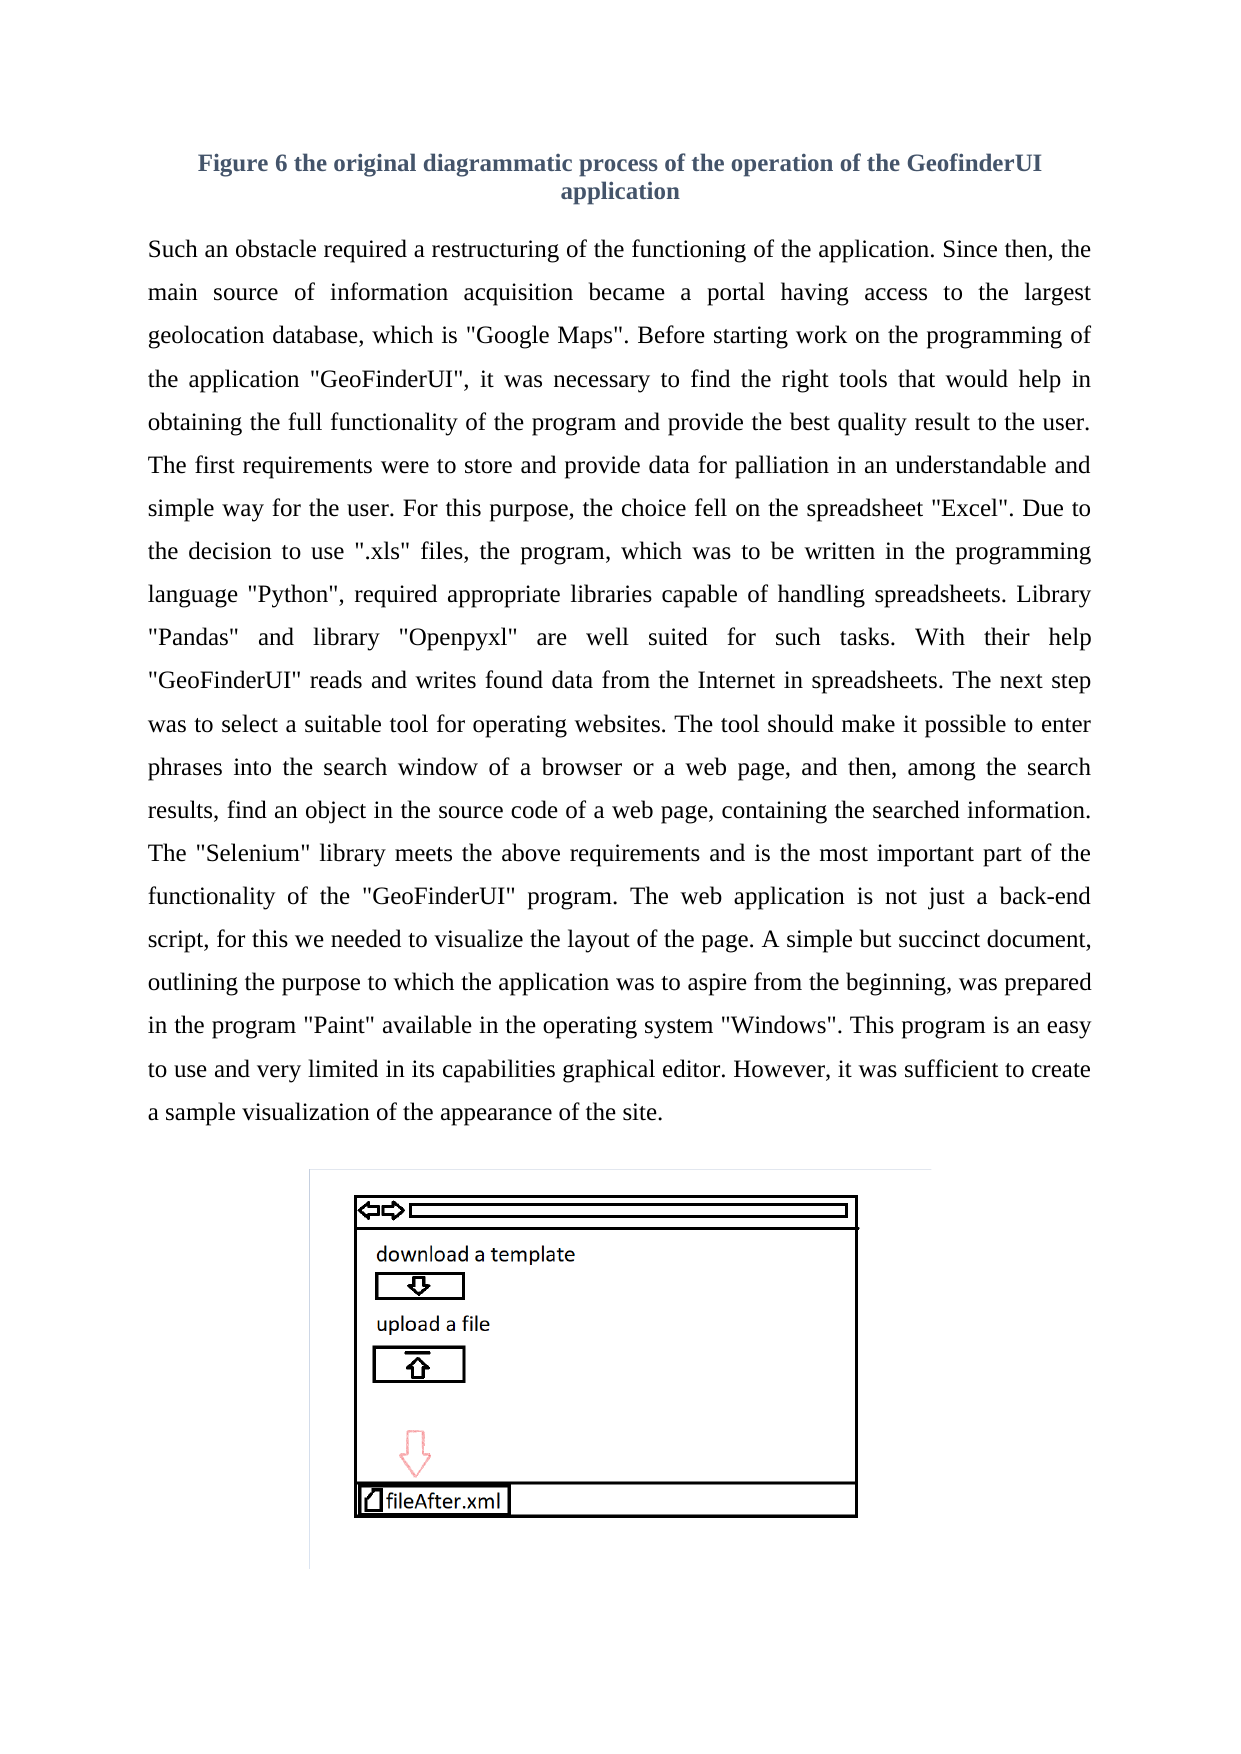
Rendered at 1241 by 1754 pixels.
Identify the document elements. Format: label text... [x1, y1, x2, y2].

picture [309, 1169, 932, 1569]
text Such an obstacle required a restructuring of the functioning of the application. Since then, the main source of information acquisition became a portal having access to the largest geolocation database, which is "Google Maps". Before starting work on the programming of the application "GeoFinderUI", it was necessary to find the right tools that would help in obtaining the full functionality of the program and provide the best quality result to the user. The first requirements were to store and provide data for palliation in an understandable and simple way for the user. For this purpose, the choice fell on the spreadsheet "Excel". Due to the decision to use ".xls" files, the program, which was to be written in the programming language "Python", required appropriate libraries capable of handling spreadsheets. Library "Pandas" and library "Openpyxl" are well suited for such tasks. With their help "GeoFinderUI" reads and writes found data from the Internet in spreadsheets. The next step was to select a suitable tool for operating websites. The tool should make it possible to enter phrases into the search window of a browser or a web page, and then, among the search results, find an object in the source code of a web page, containing the searched information. The "Selenium" library meets the above requirements and is the most important part of the functionality of the "GeoFinderUI" program. The web application is not just a back-end script, for this we needed to visualize the layout of the page. A simple but succinct document, outlining the purpose to which the application was to aspire from the beginning, was prepared in the program "Paint" available in the operating system "Windows". This program is an easy to use and very limited in its capabilities graphical editor. However, it was sufficient to create a sample visualization of the appearance of the site. [148, 234, 1093, 1126]
